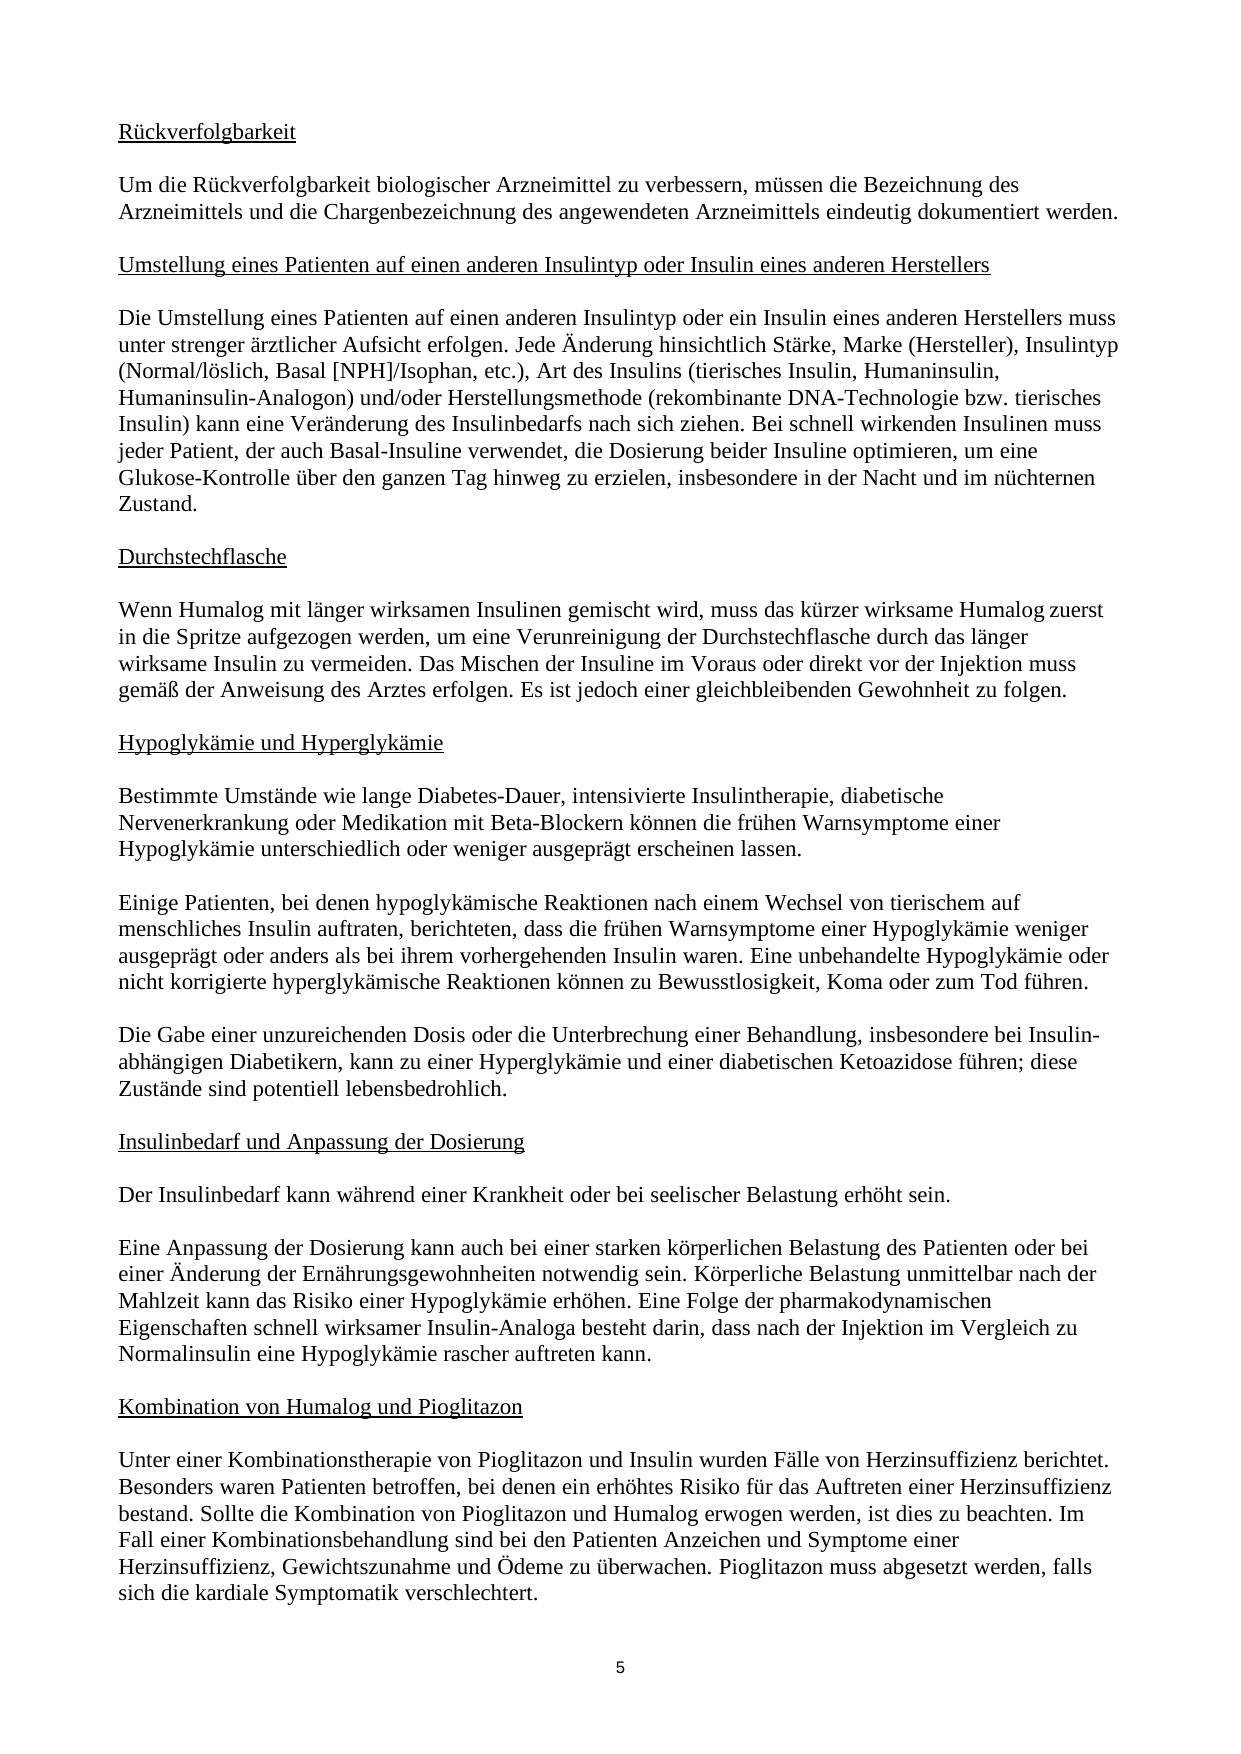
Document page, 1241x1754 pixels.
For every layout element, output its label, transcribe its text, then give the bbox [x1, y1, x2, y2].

text Eine Anpassung der Dosierung kann auch bei einer starken körperlichen Belastung des Patienten oder bei einer Änderung der Ernährungsgewohnheiten notwendig sein. Körperliche Belastung unmittelbar nach der Mahlzeit kann das Risiko einer Hypoglykämie erhöhen. Eine Folge der pharmakodynamischen Eigenschaften schnell wirksamer Insulin-Analoga besteht darin, dass nach der Injektion im Vergleich zu Normalinsulin eine Hypoglykämie rascher auftreten kann. [118, 1234, 1121, 1367]
text Rückverfolgbarkeit [118, 118, 1122, 145]
text Bestimmte Umstände wie lange Diabetes-Dauer, intensivierte Insulintherapie, diabetische Nervenerkrankung oder Medikation mit Beta-Blockern können die frühen Warnsymptome einer Hypoglykämie unterschiedlich oder weniger ausgeprägt erscheinen lassen. [118, 782, 1121, 862]
text Die Gabe einer unzureichenden Dosis oder die Unterbrechung einer Behandlung, insbesondere bei Insulin-abhängigen Diabetikern, kann zu einer Hyperglykämie und einer diabetischen Ketoazidose führen; diese Zustände sind potentiell lebensbedrohlich. [118, 1021, 1121, 1101]
text Insulinbedarf und Anpassung der Dosierung [118, 1127, 1121, 1154]
text Durchstechflasche [118, 543, 1121, 570]
text Umstellung eines Patienten auf einen anderen Insulintyp oder Insulin eines anderen Herstellers [118, 251, 1121, 277]
text Hypoglykämie und Hyperglykämie [118, 729, 1121, 756]
text Wenn Humalog mit länger wirksamen Insulinen gemischt wird, muss das kürzer wirksame Humalog zuerst in die Spritze aufgezogen werden, um eine Verunreinigung der Durchstechflasche durch das länger wirksame Insulin zu vermeiden. Das Mischen der Insuline im Voraus oder direkt vor der Injektion muss gemäß der Anweisung des Arztes erfolgen. Es ist jedoch einer gleichbleibenden Gewohnheit zu folgen. [118, 596, 1121, 702]
text Einige Patienten, bei denen hypoglykämische Reaktionen nach einem Wechsel von tierischem auf menschliches Insulin auftraten, berichteten, dass die frühen Warnsymptome einer Hypoglykämie weniger ausgeprägt oder anders als bei ihrem vorhergehenden Insulin waren. Eine unbehandelte Hypoglykämie oder nicht korrigierte hyperglykämische Reaktionen können zu Bewusstlosigkeit, Koma oder zum Tod führen. [118, 888, 1121, 995]
text Kombination von Humalog und Pioglitazon [118, 1393, 1122, 1420]
text Um die Rückverfolgbarkeit biologischer Arzneimittel zu verbessern, müssen die Bezeichnung des Arzneimittels und die Chargenbezeichnung des angewendeten Arzneimittels eindeutig dokumentiert werden. [118, 171, 1122, 224]
text Die Umstellung eines Patienten auf einen anderen Insulintyp oder ein Insulin eines anderen Herstellers muss unter strenger ärztlicher Aufsicht erfolgen. Jede Änderung hinsichtlich Stärke, Marke (Hersteller), Insulintyp (Normal/löslich, Basal [NPH]/Isophan, etc.), Art des Insulins (tierisches Insulin, Humaninsulin, Humaninsulin-Analogon) und/oder Herstellungsmethode (rekombinante DNA-Technologie bzw. tierisches Insulin) kann eine Veränderung des Insulinbedarfs nach sich ziehen. Bei schnell wirkenden Insulinen muss jeder Patient, der auch Basal-Insuline verwendet, die Dosierung beider Insuline optimieren, um eine Glukose-Kontrolle über den ganzen Tag hinweg zu erzielen, insbesondere in der Nacht und im nüchternen Zustand. [118, 304, 1121, 517]
text Unter einer Kombinationstherapie von Pioglitazon und Insulin wurden Fälle von Herzinsuffizienz berichtet. Besonders waren Patienten betroffen, bei denen ein erhöhtes Risiko für das Auftreten einer Herzinsuffizienz bestand. Sollte die Kombination von Pioglitazon und Humalog erwogen werden, ist dies zu beachten. Im Fall einer Kombinationsbehandlung sind bei den Patienten Anzeichen und Symptome einer Herzinsuffizienz, Gewichtszunahme und Ödeme zu überwachen. Pioglitazon muss abgesetzt werden, falls sich die kardiale Symptomatik verschlechtert. [118, 1446, 1122, 1606]
text Der Insulinbedarf kann während einer Krankheit oder bei seelischer Belastung erhöht sein. [118, 1181, 1121, 1207]
